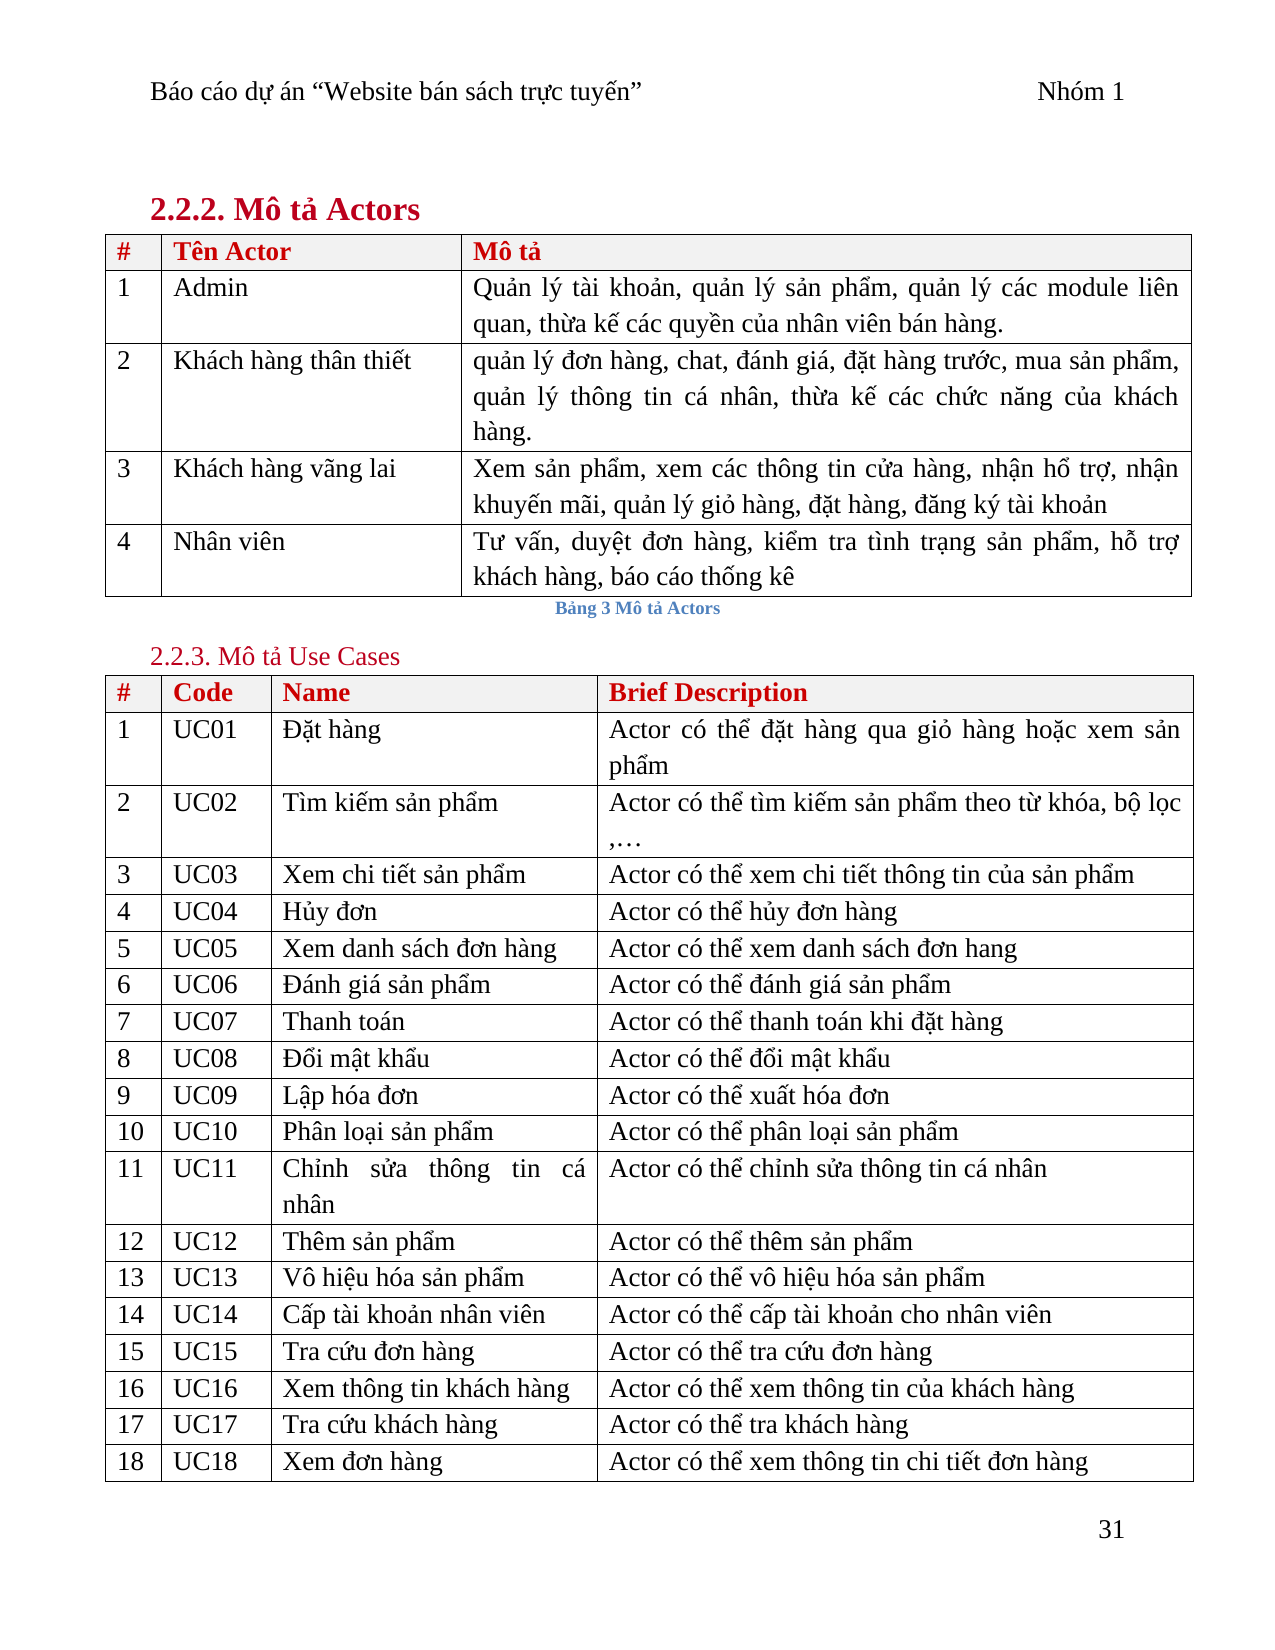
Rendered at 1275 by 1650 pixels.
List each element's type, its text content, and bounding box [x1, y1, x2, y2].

subtitle Mô tả Use Cases [150, 639, 1125, 671]
table_cell Xem danh sách đơn hàng [272, 932, 597, 967]
table_cell UC11 [162, 1152, 271, 1224]
table_cell Lập hóa đơn [272, 1079, 597, 1114]
table_cell 10 [106, 1116, 161, 1151]
table_cell Actor có thể hủy đơn hàng [598, 895, 1193, 931]
table_cell 4 [106, 895, 161, 931]
table_cell Actor có thể đặt hàng qua giỏ hàng hoặc xem sản phẩm [598, 713, 1193, 784]
table_header Mô tả [462, 235, 1191, 270]
table_cell Tra cứu đơn hàng [272, 1335, 597, 1371]
table_cell Phân loại sản phẩm [272, 1116, 597, 1151]
table_cell Actor có thể xem danh sách đơn hang [598, 932, 1193, 967]
table_cell 2 [106, 786, 161, 857]
table_cell Xem chi tiết sản phẩm [272, 858, 597, 894]
table_cell Khách hàng vãng lai [162, 452, 461, 524]
table_cell 11 [106, 1152, 161, 1224]
table_header # [106, 676, 161, 712]
table_cell Chỉnh sửa thông tin cá nhân [272, 1152, 597, 1224]
table_cell UC16 [162, 1372, 271, 1408]
table_cell 17 [106, 1409, 161, 1444]
table_cell Actor có thể phân loại sản phẩm [598, 1116, 1193, 1151]
table_cell Actor có thể đánh giá sản phẩm [598, 969, 1193, 1004]
table_cell UC17 [162, 1409, 271, 1444]
table_cell Actor có thể thêm sản phẩm [598, 1225, 1193, 1261]
table_cell Actor có thể tìm kiếm sản phẩm theo từ khóa, bộ lọc ,… [598, 786, 1193, 857]
table_cell 12 [106, 1225, 161, 1261]
table_cell UC10 [162, 1116, 271, 1151]
table_cell Vô hiệu hóa sản phẩm [272, 1262, 597, 1297]
table_cell Actor có thể đổi mật khẩu [598, 1042, 1193, 1078]
table_cell UC01 [162, 713, 271, 784]
table_cell 4 [106, 525, 161, 596]
table_cell Nhân viên [162, 525, 461, 596]
table_cell UC05 [162, 932, 271, 967]
table_cell 9 [106, 1079, 161, 1114]
table_cell UC13 [162, 1262, 271, 1297]
table_header Brief Description [598, 676, 1193, 712]
table_cell Admin [162, 271, 461, 343]
table_cell UC12 [162, 1225, 271, 1261]
table_cell Actor có thể cấp tài khoản cho nhân viên [598, 1298, 1193, 1334]
table_header # [106, 235, 161, 270]
table_cell 2 [106, 344, 161, 451]
table_cell Actor có thể xem thông tin của khách hàng [598, 1372, 1193, 1408]
table_cell 13 [106, 1262, 161, 1297]
table_cell 6 [106, 969, 161, 1004]
table_cell 15 [106, 1335, 161, 1371]
table_cell Actor có thể vô hiệu hóa sản phẩm [598, 1262, 1193, 1297]
table_cell 16 [106, 1372, 161, 1408]
table_cell UC09 [162, 1079, 271, 1114]
table_cell 1 [106, 271, 161, 343]
table_header Name [272, 676, 597, 712]
table_cell UC03 [162, 858, 271, 894]
table_cell Actor có thể xem thông tin chi tiết đơn hàng [598, 1445, 1193, 1481]
table_cell UC18 [162, 1445, 271, 1481]
table_cell Actor có thể xuất hóa đơn [598, 1079, 1193, 1114]
table_cell Xem thông tin khách hàng [272, 1372, 597, 1408]
table_cell Actor có thể thanh toán khi đặt hàng [598, 1005, 1193, 1041]
table_cell Actor có thể chỉnh sửa thông tin cá nhân [598, 1152, 1193, 1224]
table_cell Hủy đơn [272, 895, 597, 931]
table_cell UC02 [162, 786, 271, 857]
table_cell quản lý đơn hàng, chat, đánh giá, đặt hàng trước, mua sản phẩm, quản lý thông tin cá nhân, thừa kế các chức năng của khách hàng. [462, 344, 1191, 451]
table_cell Khách hàng thân thiết [162, 344, 461, 451]
table_cell Quản lý tài khoản, quản lý sản phẩm, quản lý các module liên quan, thừa kế các quyền của nhân viên bán hàng. [462, 271, 1191, 343]
table_cell UC04 [162, 895, 271, 931]
table_cell UC06 [162, 969, 271, 1004]
table_cell Actor có thể tra cứu đơn hàng [598, 1335, 1193, 1371]
table_cell UC07 [162, 1005, 271, 1041]
table_cell Actor có thể tra khách hàng [598, 1409, 1193, 1444]
table_cell Xem sản phẩm, xem các thông tin cửa hàng, nhận hổ trợ, nhận khuyến mãi, quản lý giỏ hàng, đặt hàng, đăng ký tài khoản [462, 452, 1191, 524]
table_cell Thêm sản phẩm [272, 1225, 597, 1261]
table_header Code [162, 676, 271, 712]
table_cell 14 [106, 1298, 161, 1334]
table_cell Thanh toán [272, 1005, 597, 1041]
table_cell 8 [106, 1042, 161, 1078]
table_cell 7 [106, 1005, 161, 1041]
table_cell Actor có thể xem chi tiết thông tin của sản phẩm [598, 858, 1193, 894]
table_cell Tra cứu khách hàng [272, 1409, 597, 1444]
table_cell Xem đơn hàng [272, 1445, 597, 1481]
table_cell Tìm kiếm sản phẩm [272, 786, 597, 857]
table_cell 3 [106, 858, 161, 894]
table_header Tên Actor [162, 235, 461, 270]
table_cell 18 [106, 1445, 161, 1481]
table_cell Đổi mật khẩu [272, 1042, 597, 1078]
table_cell UC08 [162, 1042, 271, 1078]
table_cell Cấp tài khoản nhân viên [272, 1298, 597, 1334]
table_cell UC15 [162, 1335, 271, 1371]
table_cell UC14 [162, 1298, 271, 1334]
table_cell Đánh giá sản phẩm [272, 969, 597, 1004]
table_cell 1 [106, 713, 161, 784]
subtitle Mô tả Actors [150, 189, 1125, 228]
table_cell 3 [106, 452, 161, 524]
table_cell Tư vấn, duyệt đơn hàng, kiểm tra tình trạng sản phẩm, hỗ trợ khách hàng, báo cáo thống kê [462, 525, 1191, 596]
table_cell Đặt hàng [272, 713, 597, 784]
table_cell 5 [106, 932, 161, 967]
